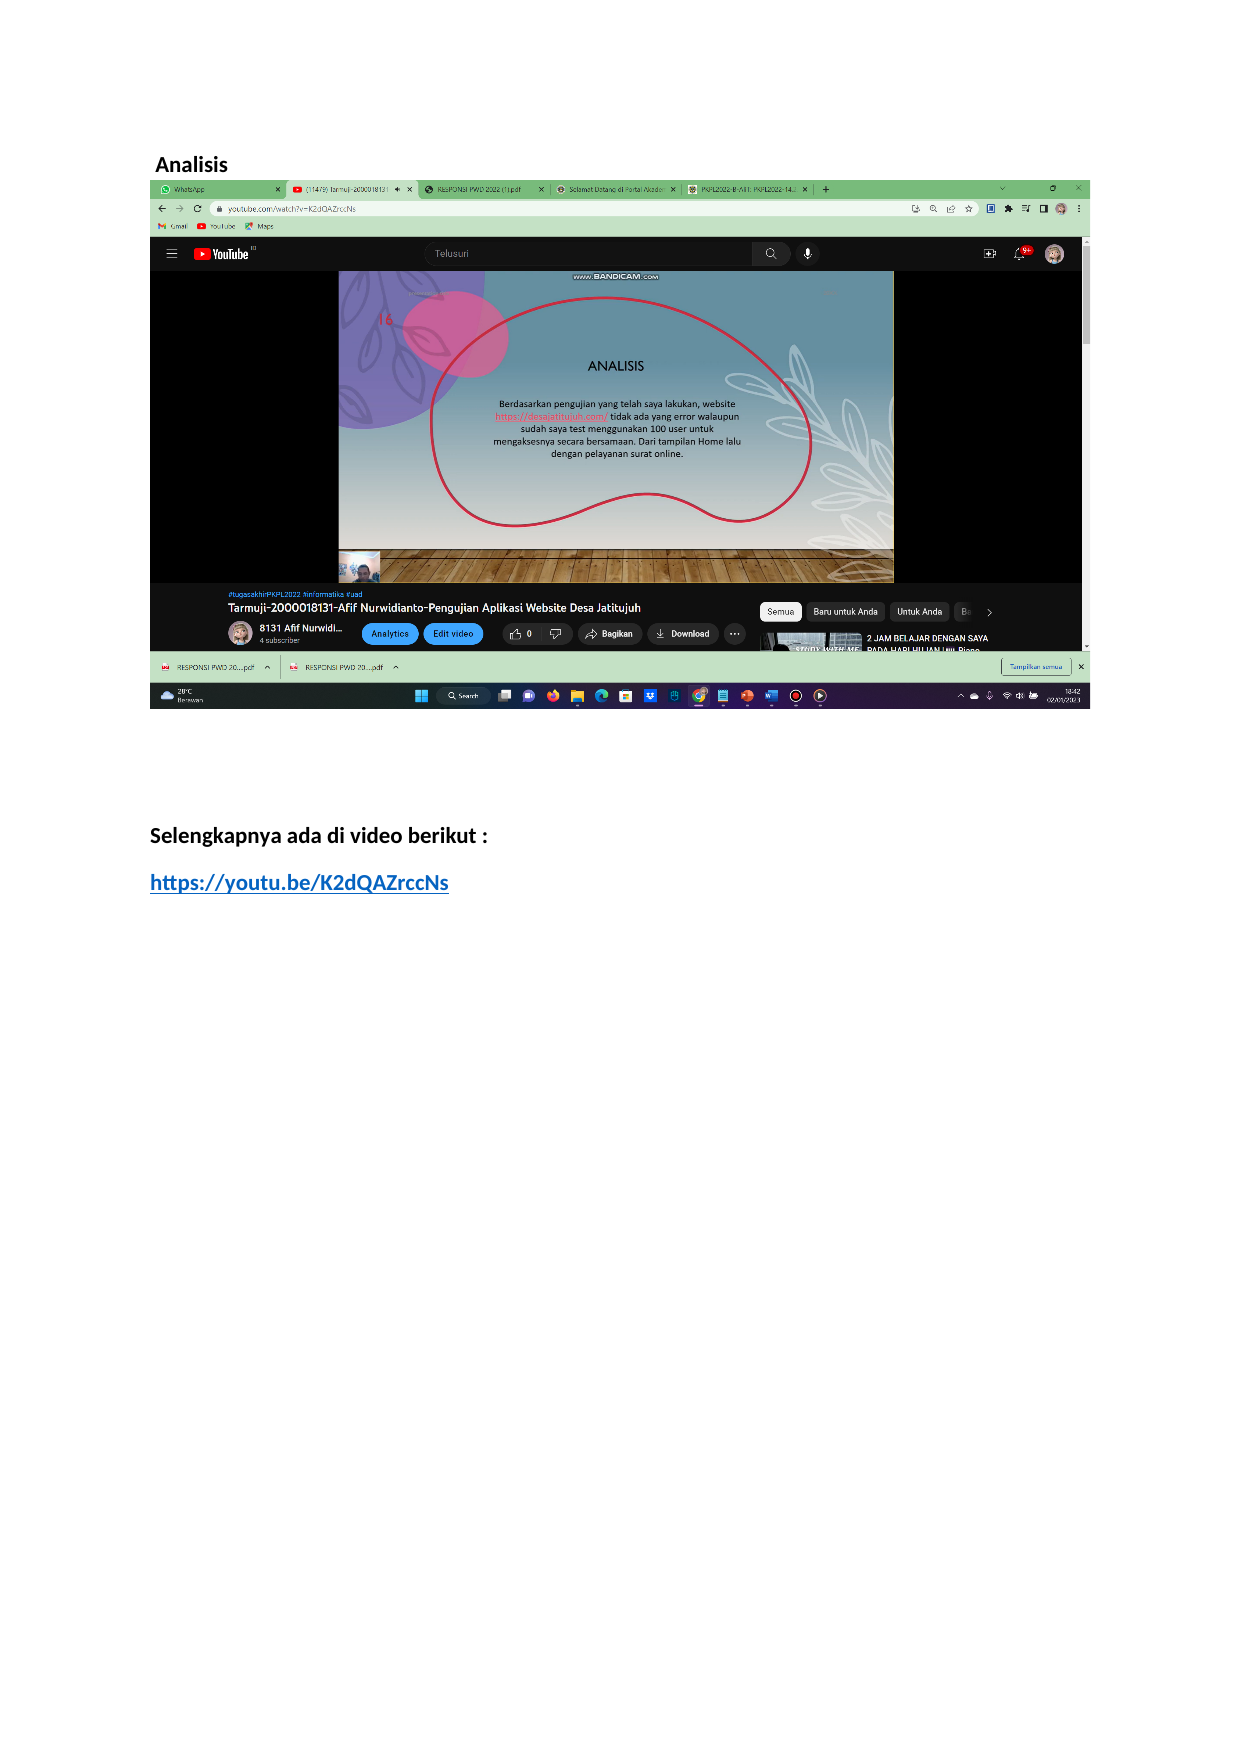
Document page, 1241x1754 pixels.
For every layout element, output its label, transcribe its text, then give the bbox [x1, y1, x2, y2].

text Analisis [150, 150, 1090, 180]
picture [150, 180, 1091, 709]
text Selengkapnya ada di video berikut : [150, 822, 1090, 850]
text https://youtu.be/K2dQAZrccNs [150, 868, 1090, 897]
